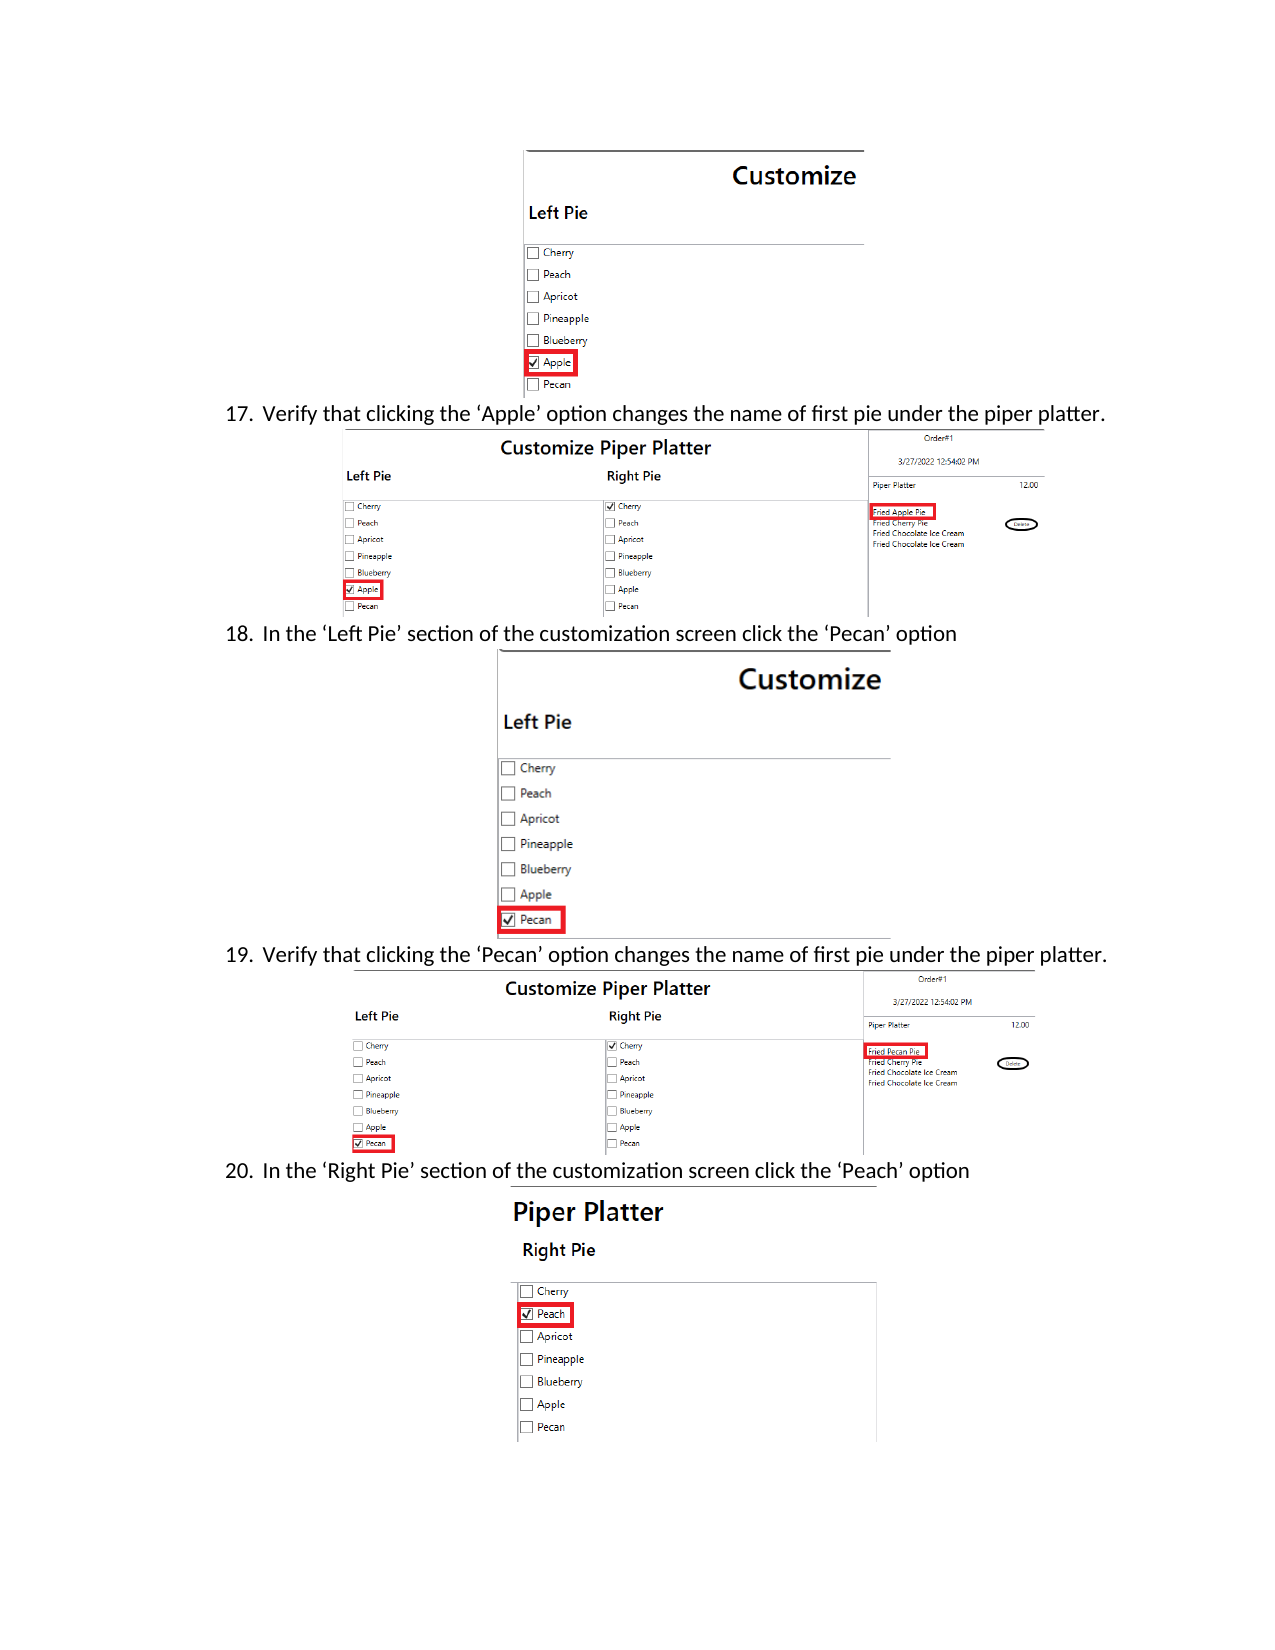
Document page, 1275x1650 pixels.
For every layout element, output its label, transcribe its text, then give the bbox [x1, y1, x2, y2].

list Verify that clicking the ‘Apple’ option changes the name of first pie under the piper platter. [225, 399, 1125, 427]
list In the ‘Right Pie’ section of the customization screen click the ‘Peach’ option [225, 1157, 1125, 1184]
picture [523, 150, 865, 398]
list In the ‘Left Pie’ section of the customization screen click the ‘Pecan’ option [225, 619, 1125, 647]
list Verify that clicking the ‘Pecan’ option changes the name of first pie under the piper platter. [225, 941, 1125, 968]
picture [352, 970, 1036, 1155]
picture [497, 649, 891, 939]
picture [510, 1186, 877, 1442]
picture [342, 429, 1045, 617]
